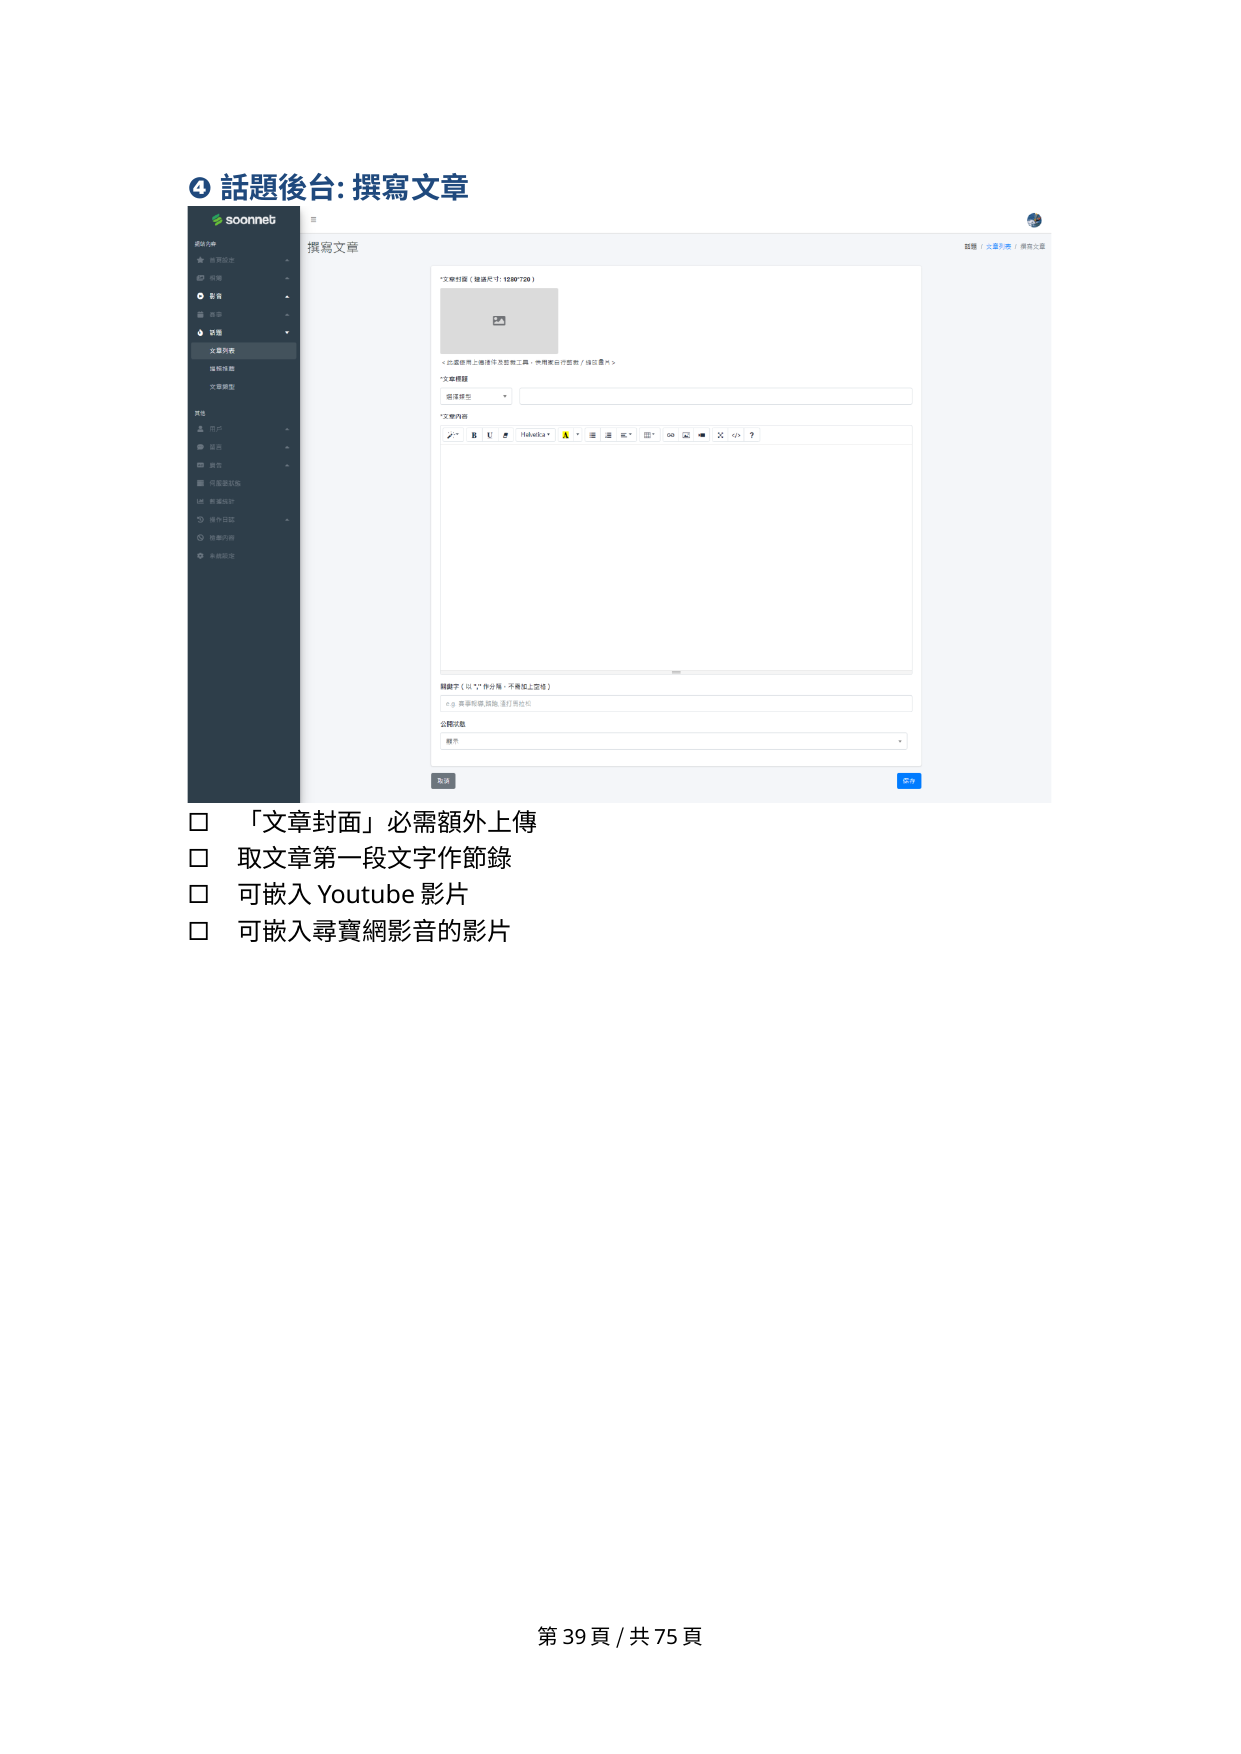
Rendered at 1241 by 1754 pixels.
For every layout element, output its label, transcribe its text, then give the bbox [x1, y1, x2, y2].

list 可嵌入Youtube影片 [187, 875, 1053, 911]
picture [187, 206, 1052, 803]
list 「文章封面」必需額外上傳 [187, 802, 1053, 838]
list 可嵌入尋寶網影音的影片 [187, 911, 1053, 947]
list 取文章第一段文字作節錄 [187, 838, 1053, 875]
subtitle ❹ 話題後台: 撰寫文章 [187, 164, 1053, 207]
